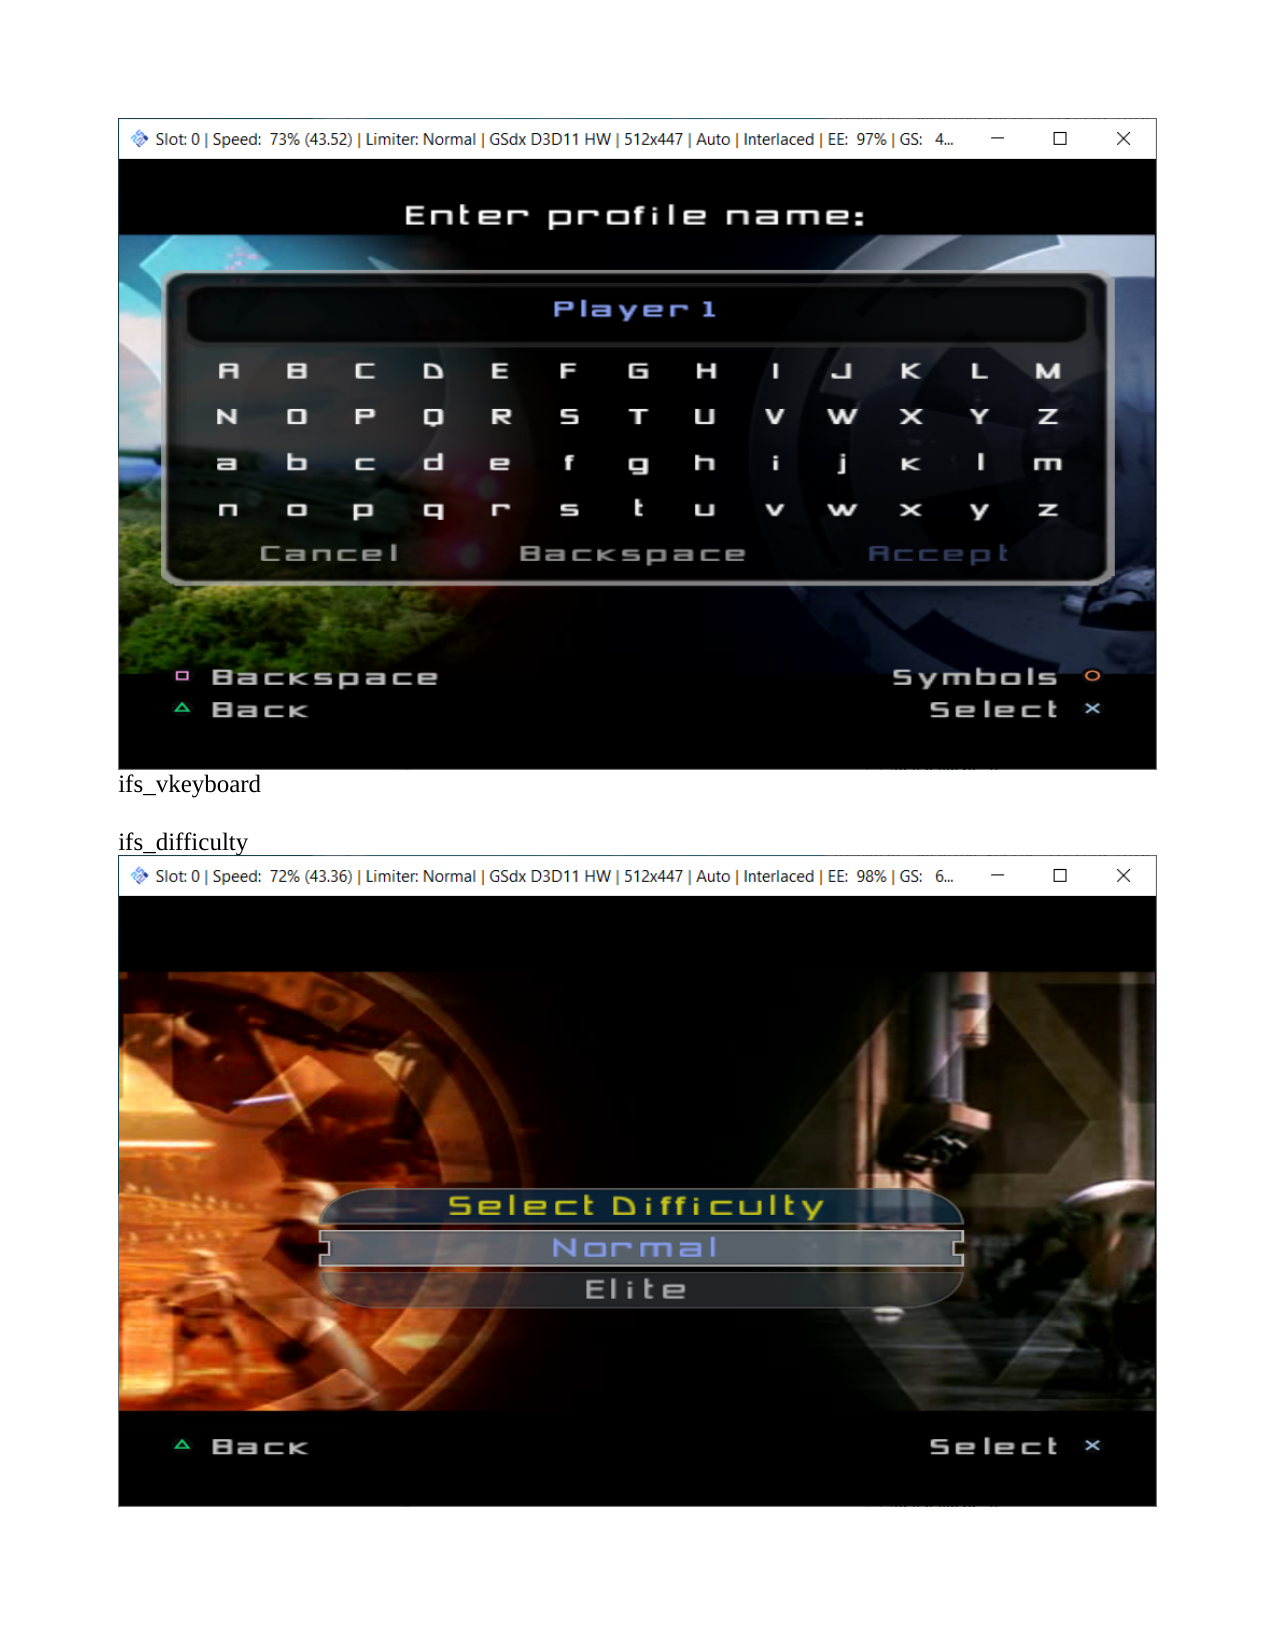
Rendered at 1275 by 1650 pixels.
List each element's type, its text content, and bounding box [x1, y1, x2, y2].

text ifs_difficulty [118, 827, 1157, 855]
picture [118, 855, 1157, 1507]
text ifs_vkeyboard [118, 770, 1157, 798]
picture [118, 118, 1157, 770]
